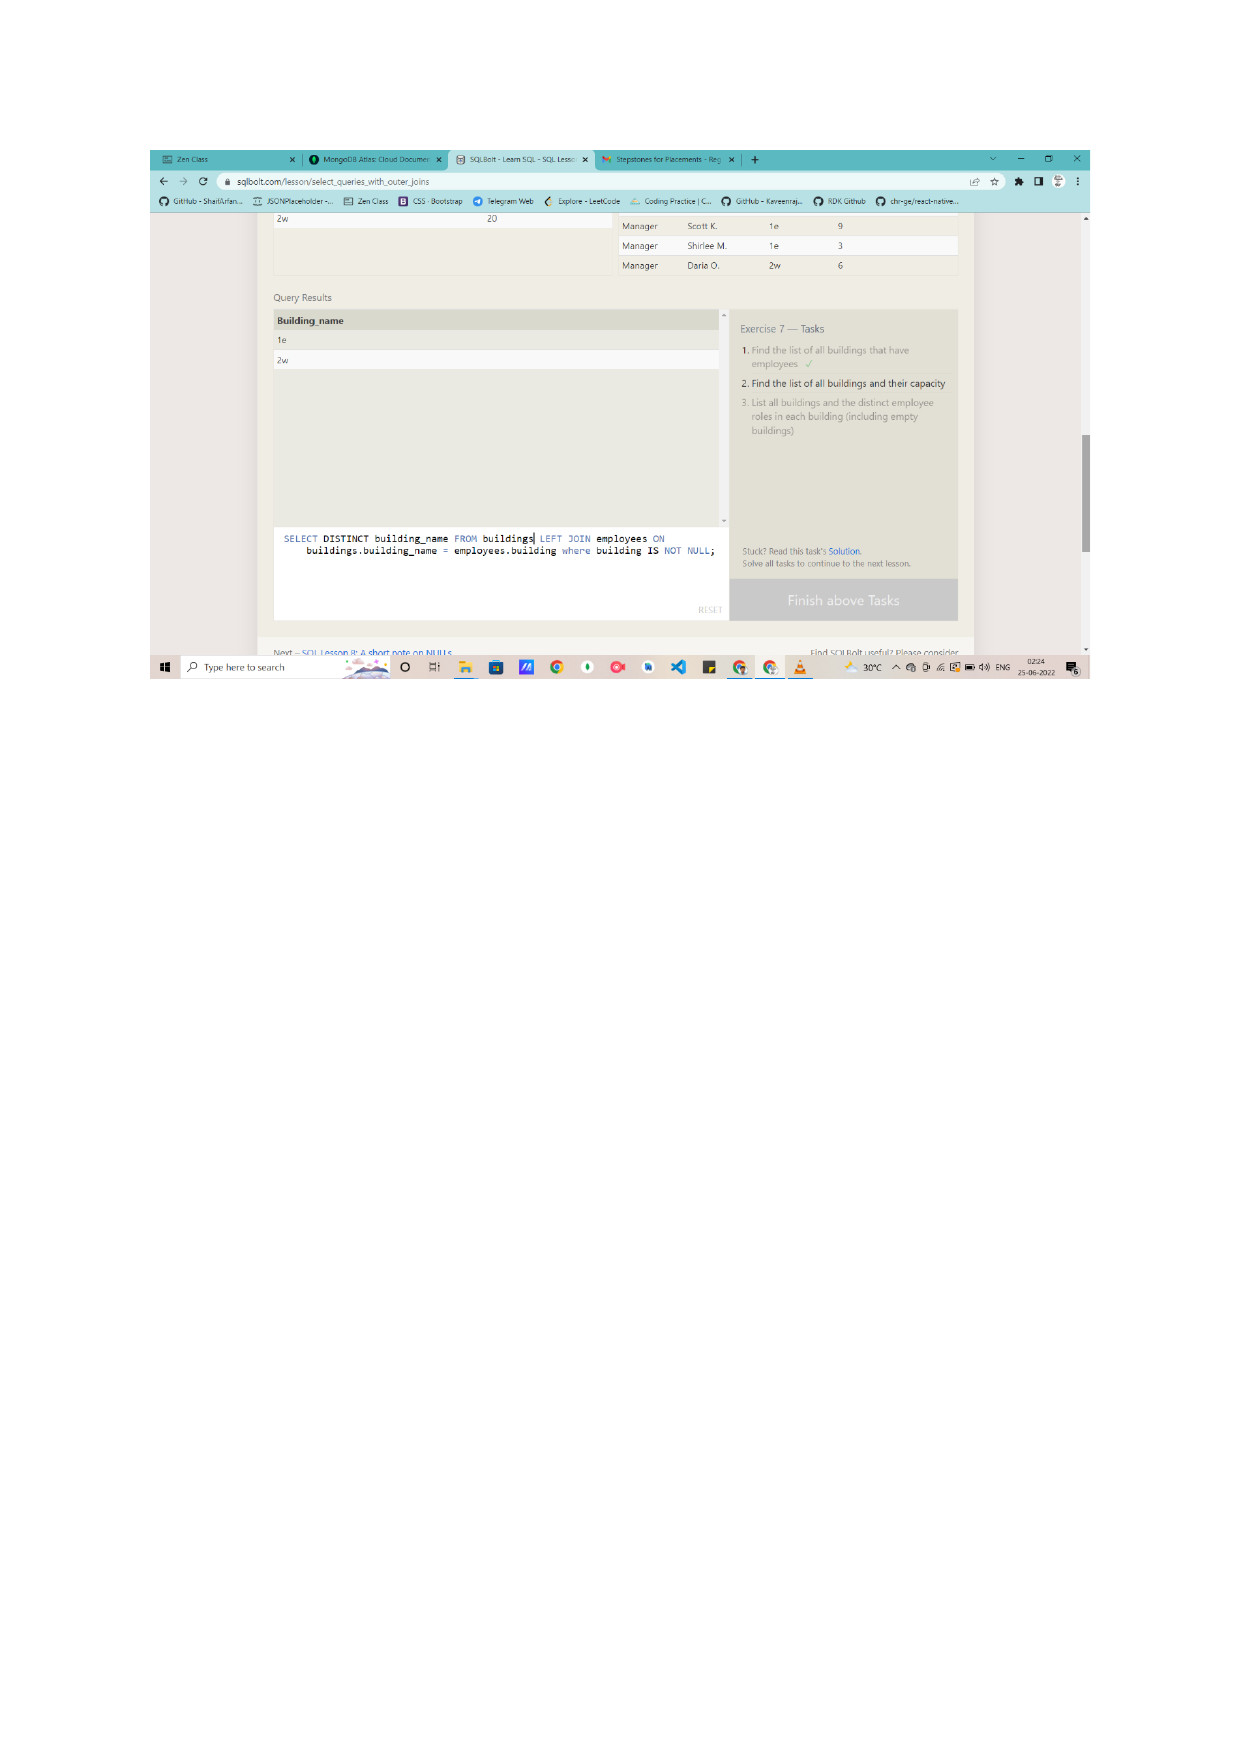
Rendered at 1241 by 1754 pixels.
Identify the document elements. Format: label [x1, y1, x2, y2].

picture [150, 150, 1091, 679]
